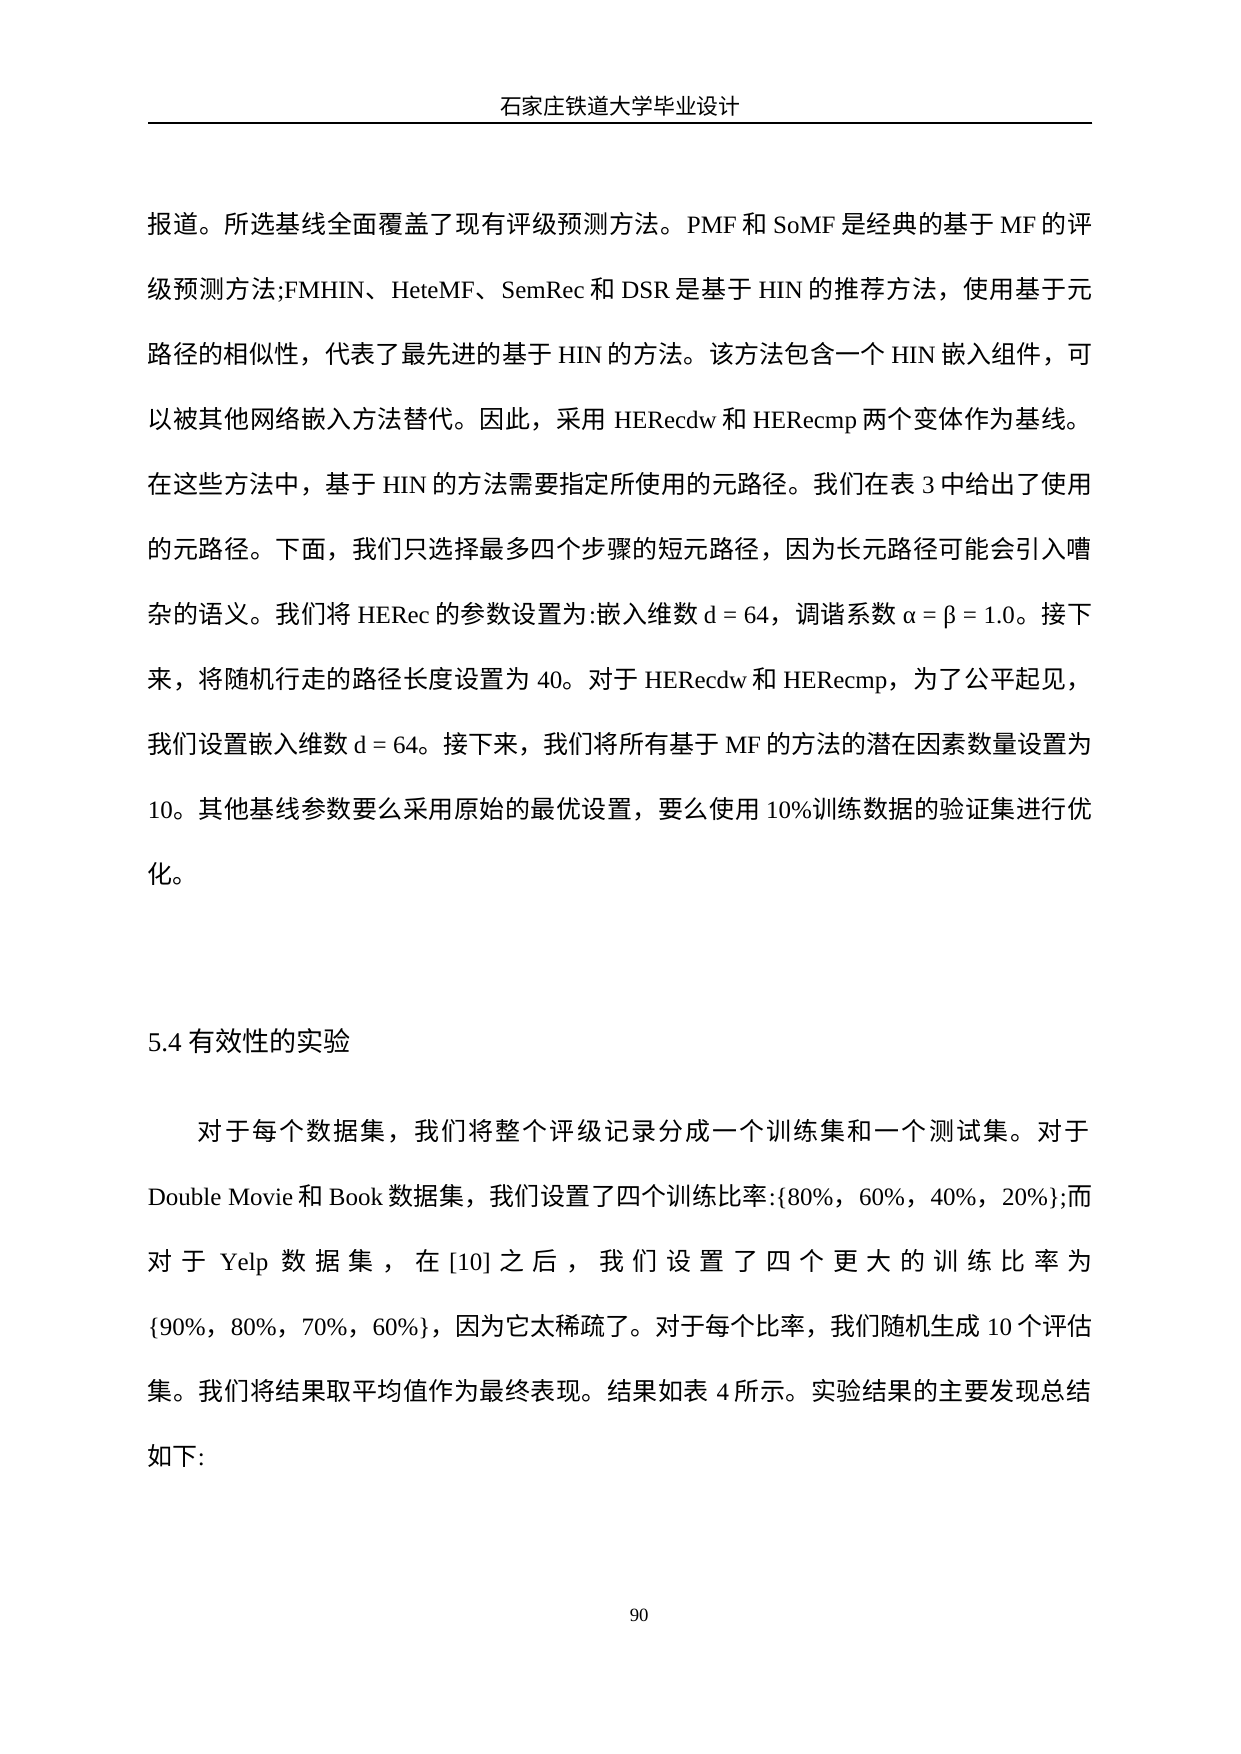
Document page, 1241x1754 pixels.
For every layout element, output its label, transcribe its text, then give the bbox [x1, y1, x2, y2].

text 对于每个数据集，我们将整个评级记录分成一个训练集和一个测试集。对于Double Movie和Book数据集，我们设置了四个训练比率:{80%，60%，40%，20%};而对于Yelp数据集，在[10]之后，我们设置了四个更大的训练比率为{90%，80%，70%，60%}，因为它太稀疏了。对于每个比率，我们随机生成10个评估集。我们将结果取平均值作为最终表现。结果如表4所示。实验结果的主要发现总结如下: [148, 1097, 1092, 1487]
text 5.4 有效性的实验 [148, 1007, 1092, 1072]
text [148, 190, 1092, 905]
